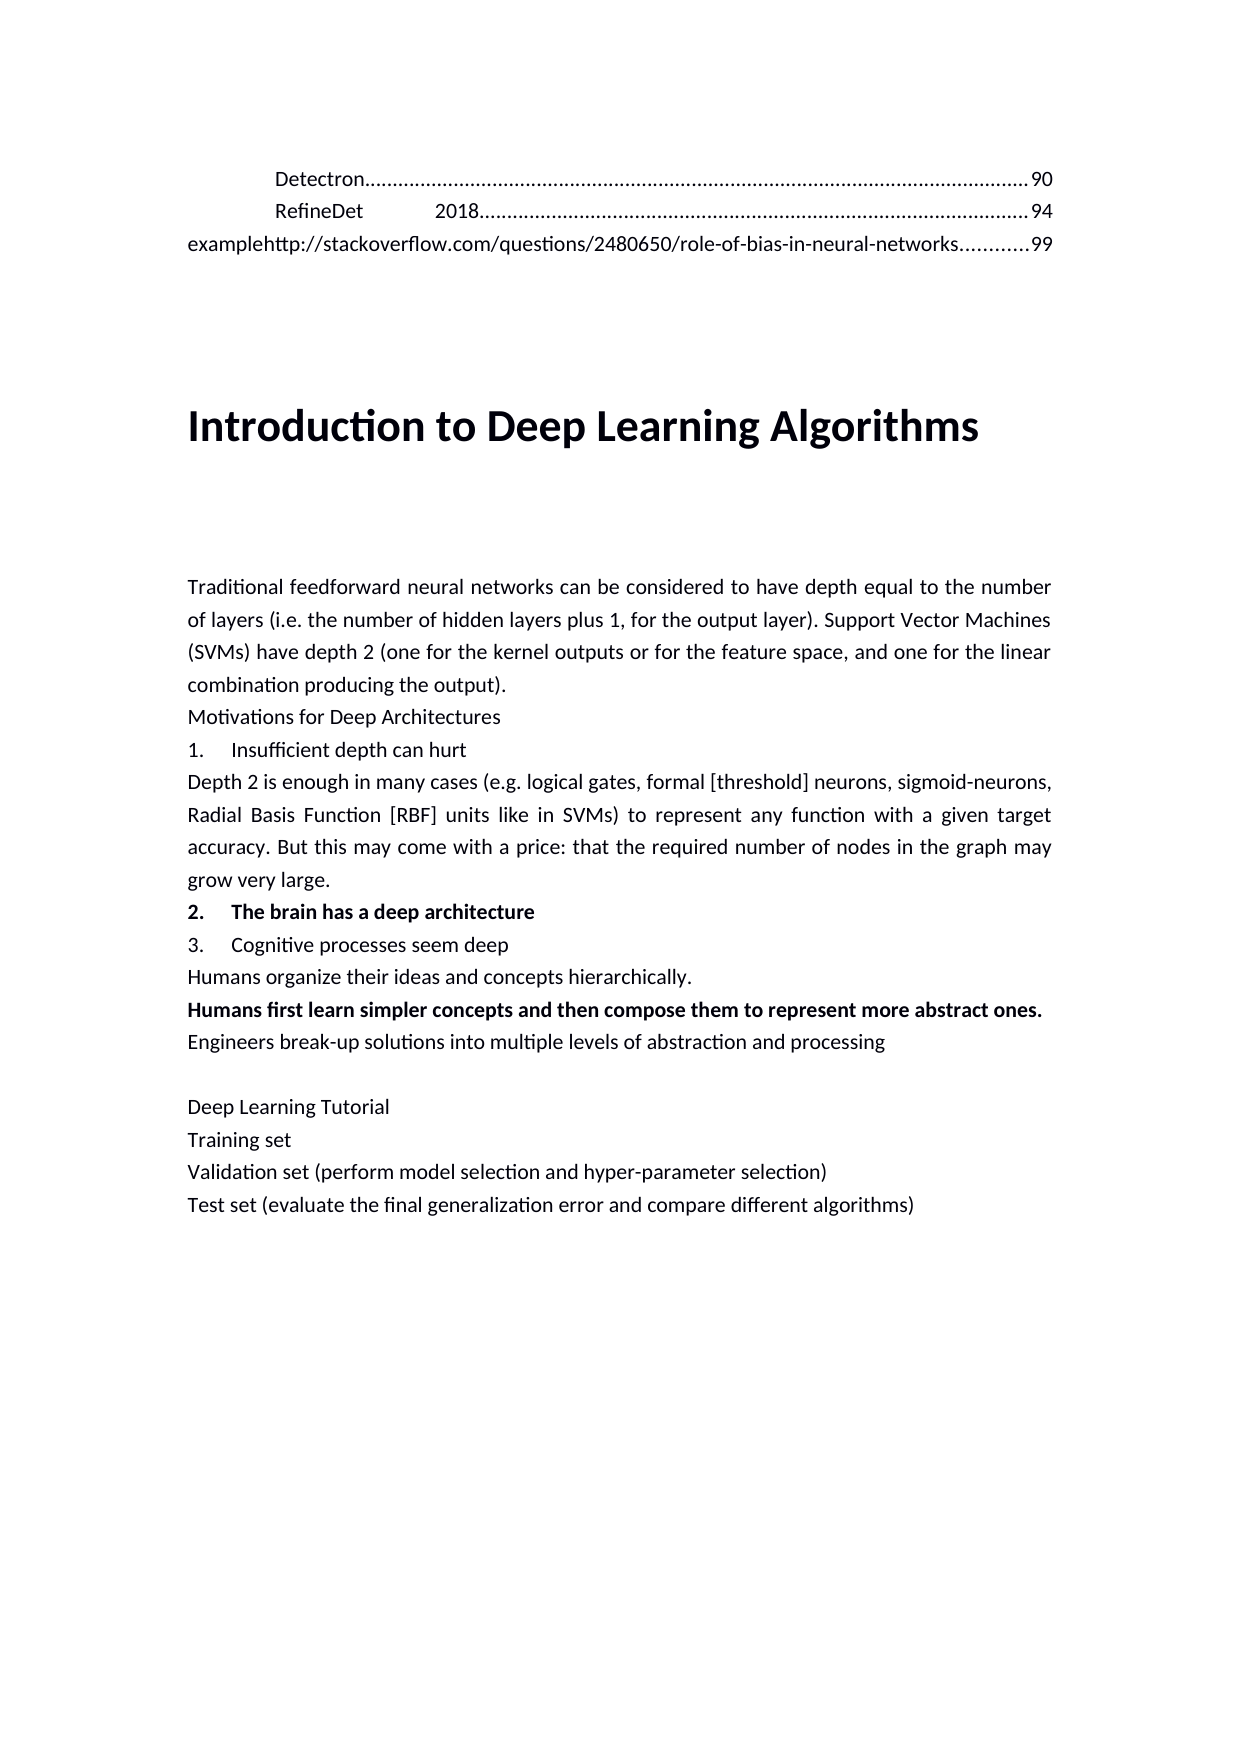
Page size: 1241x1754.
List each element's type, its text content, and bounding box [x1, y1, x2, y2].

text Motivations for Deep Architectures [187, 701, 1053, 733]
text Humans first learn simpler concepts and then compose them to represent more abstract ones. [187, 993, 1053, 1026]
list Cognitive processes seem deep [187, 928, 1053, 961]
text Training set [187, 1123, 1053, 1156]
text Humans organize their ideas and concepts hierarchically. [187, 961, 1053, 993]
text Test set (evaluate the final generalization error and compare different algorithms) [187, 1188, 1053, 1221]
list The brain has a deep architecture [187, 896, 1053, 928]
text Validation set (perform model selection and hyper-parameter selection) [187, 1156, 1053, 1188]
text examplehttp://stackoverflow.com/questions/2480650/role-of-bias-in-neural-networks 99 [187, 227, 1053, 259]
text RefineDet 2018 94 [275, 194, 1053, 227]
subtitle Introduction to Deep Learning Algorithms [187, 392, 1053, 457]
text Depth 2 is enough in many cases (e.g. logical gates, formal [threshold] neurons, sigmoid-neurons, Radial Basis Function [RBF] units like in SVMs) to represent any function with a given target accuracy. But this may come with a price: that the required number of nodes in the graph may grow very large. [187, 766, 1053, 896]
text Deep Learning Tutorial [187, 1091, 1053, 1123]
text Traditional feedforward neural networks can be considered to have depth equal to the number of layers (i.e. the number of hidden layers plus 1, for the output layer). Support Vector Machines (SVMs) have depth 2 (one for the kernel outputs or for the feature space, and one for the linear combination producing the output). [187, 571, 1053, 701]
list Insufficient depth can hurt [187, 733, 1053, 766]
text Detectron 90 [275, 162, 1053, 194]
text Engineers break-up solutions into multiple levels of abstraction and processing [187, 1026, 1053, 1058]
